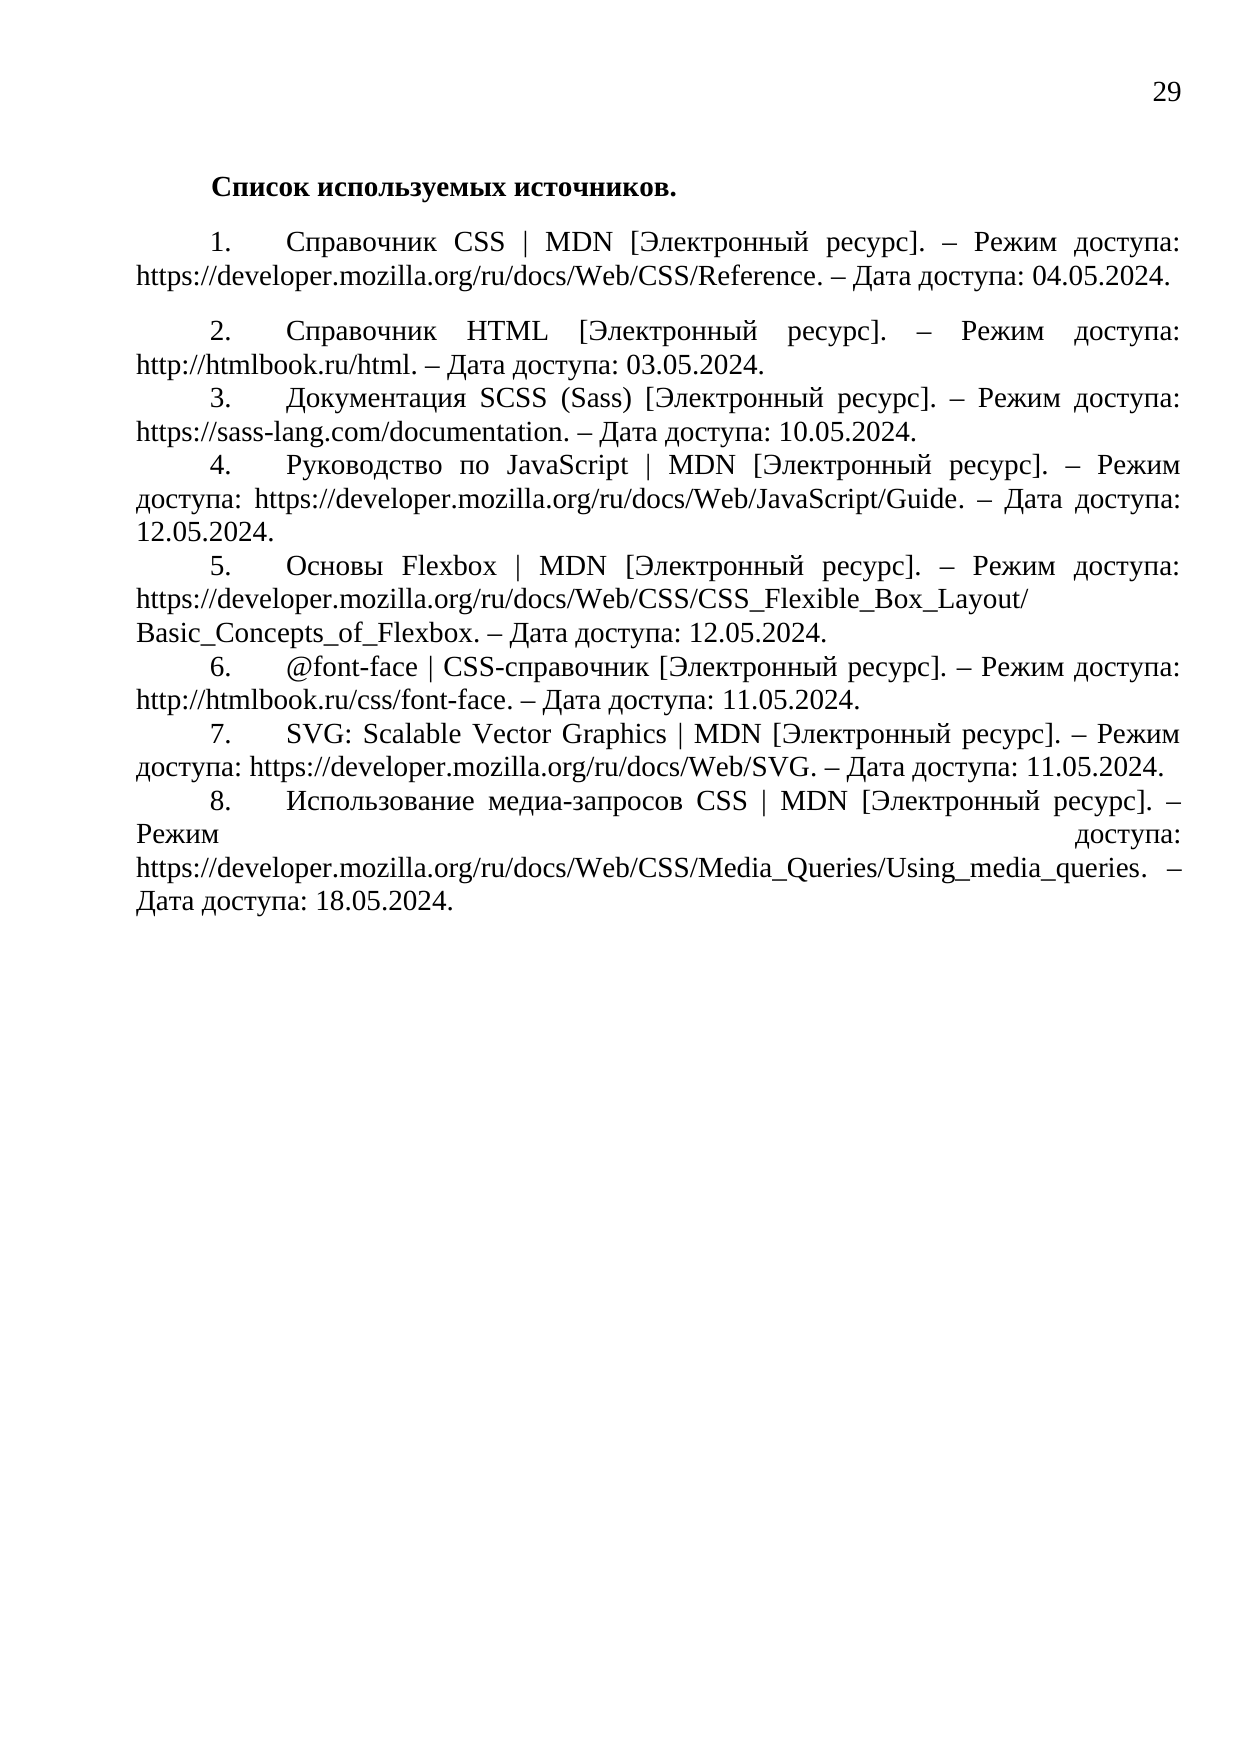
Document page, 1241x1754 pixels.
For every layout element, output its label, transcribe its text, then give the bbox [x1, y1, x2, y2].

subtitle Список используемых источников. [136, 169, 1181, 202]
list Документация SCSS (Sass) [Электронный ресурс]. – Режим доступа: https://sass-lang.com/documentation. – Дата доступа: 10.05.2024. [136, 380, 1181, 447]
list Руководство по JavaScript | MDN [Электронный ресурс]. – Режим доступа: https://developer.mozilla.org/ru/docs/Web/JavaScript/Guide. – Дата доступа: 12.05.2024. [136, 447, 1181, 548]
list Использование медиа-запросов CSS | MDN [Электронный ресурс]. – Режим доступа: https://developer.mozilla.org/ru/docs/Web/CSS/Media_Queries/Using_media_queries. – Дата доступа: 18.05.2024. [136, 783, 1181, 917]
list SVG: Scalable Vector Graphics | MDN [Электронный ресурс]. – Режим доступа: https://developer.mozilla.org/ru/docs/Web/SVG. – Дата доступа: 11.05.2024. [136, 716, 1181, 783]
list Основы Flexbox | MDN [Электронный ресурс]. – Режим доступа: https://developer.mozilla.org/ru/docs/Web/CSS/CSS_Flexible_Box_Layout/Basic_Concepts_of_Flexbox. – Дата доступа: 12.05.2024. [136, 548, 1181, 649]
list Справочник CSS | MDN [Электронный ресурс]. – Режим доступа: https://developer.mozilla.org/ru/docs/Web/CSS/Reference. – Дата доступа: 04.05.2024. [136, 224, 1181, 291]
list Справочник HTML [Электронный ресурс]. – Режим доступа: http://htmlbook.ru/html. – Дата доступа: 03.05.2024. [136, 313, 1181, 380]
list @font-face | CSS-справочник [Электронный ресурс]. – Режим доступа: http://htmlbook.ru/css/font-face. – Дата доступа: 11.05.2024. [136, 649, 1181, 716]
